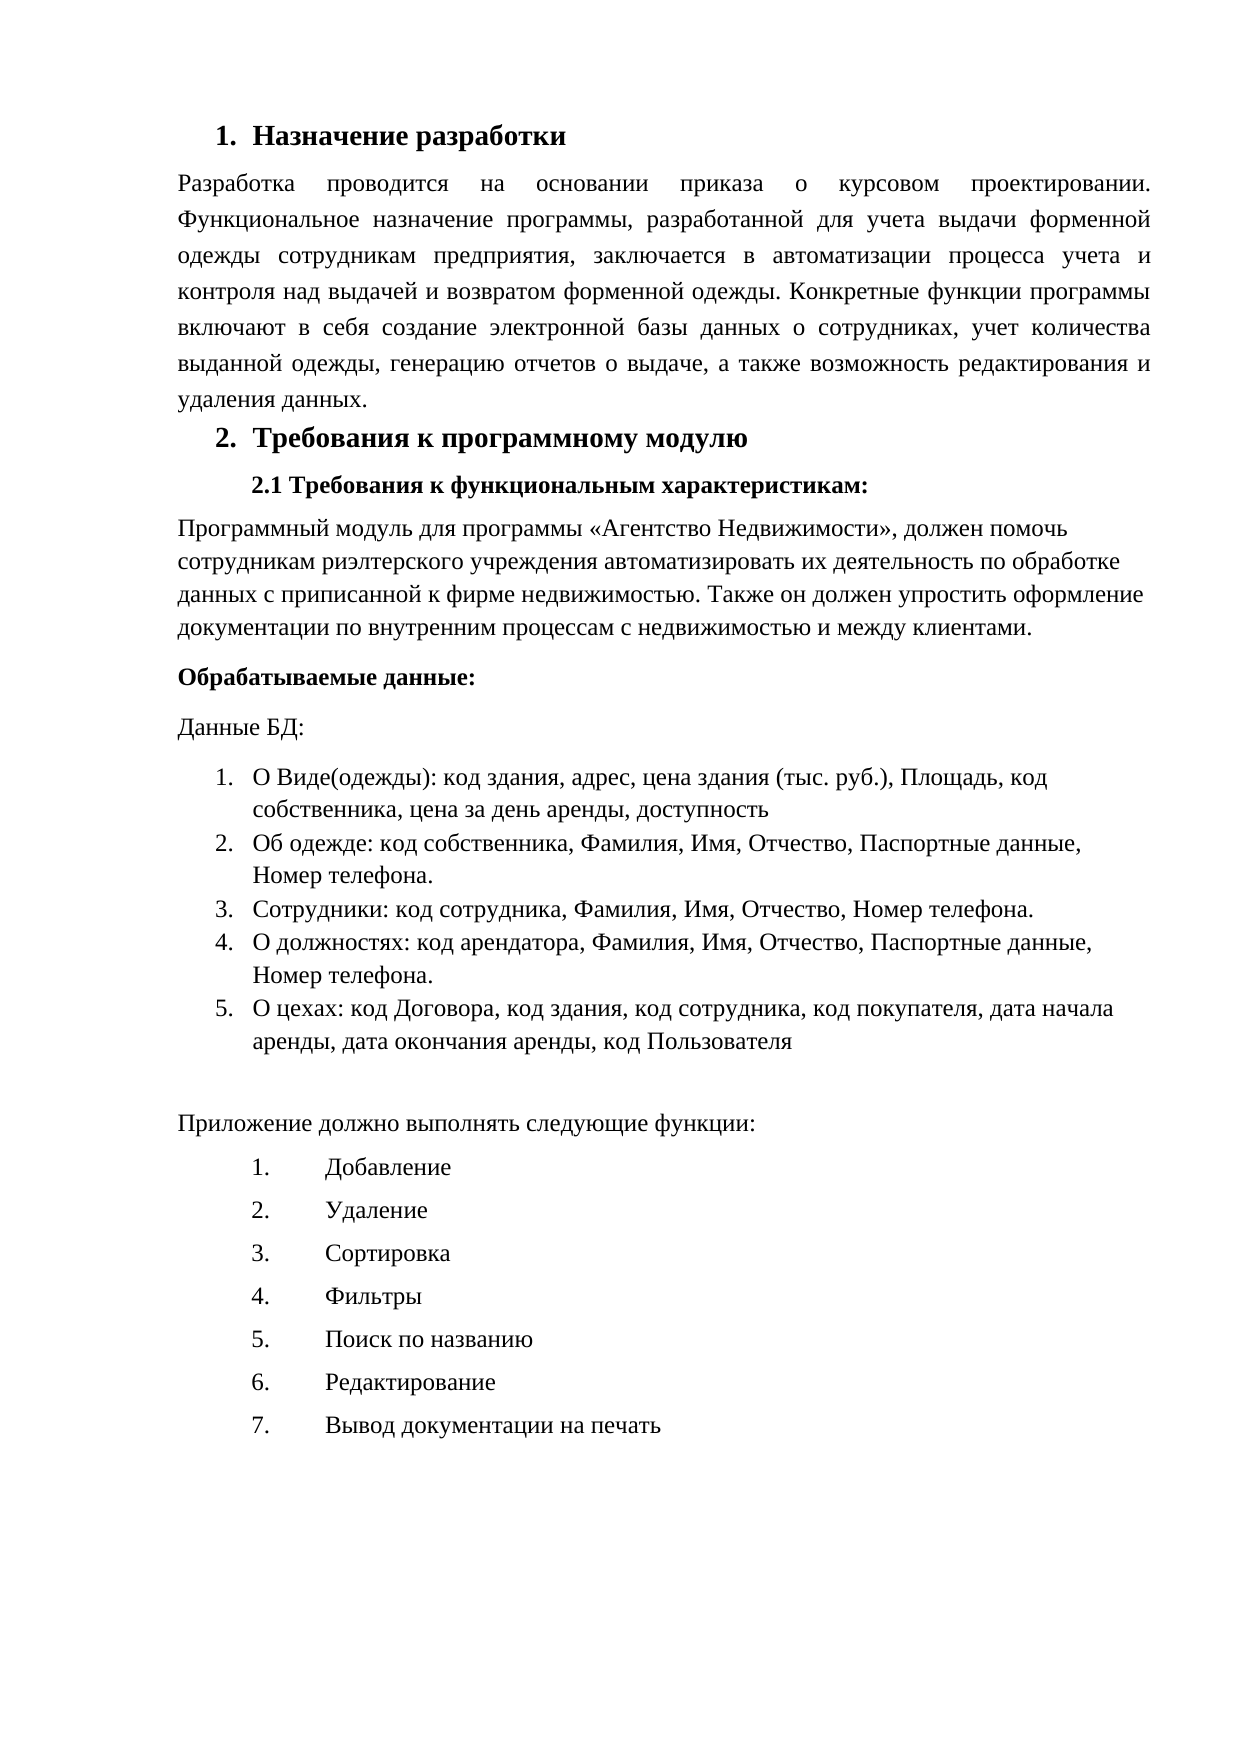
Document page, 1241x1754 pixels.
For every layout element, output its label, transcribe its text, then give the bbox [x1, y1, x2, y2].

list Об одежде: код собственника, Фамилия, Имя, Отчество, Паспортные данные, Номер телефона. [215, 828, 1152, 889]
list О Виде(одежды): код здания, адрес, цена здания (тыс. руб.), Площадь, код собственника, цена за день аренды, доступность [215, 762, 1152, 823]
list Поиск по названию [177, 1324, 1152, 1353]
list Фильтры [177, 1281, 1152, 1310]
list О должностях: код арендатора, Фамилия, Имя, Отчество, Паспортные данные, Номер телефона. [215, 927, 1152, 988]
text Обрабатываемые данные: [177, 662, 1152, 691]
text Приложение должно выполнять следующие функции: [177, 1108, 1152, 1137]
text Данные БД: [177, 712, 1152, 741]
text Программный модуль для программы «Агентство Недвижимости», должен помочь сотрудникам риэлтерского учреждения автоматизировать их деятельность по обработке данных с приписанной к фирме недвижимостью. Также он должен упростить оформление документации по внутренним процессам с недвижимостью и между клиентами. [177, 513, 1152, 641]
list Сотрудники: код сотрудника, Фамилия, Имя, Отчество, Номер телефона. [215, 894, 1152, 922]
list Назначение разработки [215, 118, 1152, 152]
list Требования к программному модулю [215, 420, 1152, 453]
list Удаление [177, 1195, 1152, 1223]
list О цехах: код Договора, код здания, код сотрудника, код покупателя, дата начала аренды, дата окончания аренды, код Пользователя [215, 993, 1152, 1054]
text Разработка проводится на основании приказа о курсовом проектировании. Функциональное назначение программы, разработанной для учета выдачи форменной одежды сотрудникам предприятия, заключается в автоматизации процесса учета и контроля над выдачей и возвратом форменной одежды. Конкретные функции программы включают в себя создание электронной базы данных о сотрудниках, учет количества выданной одежды, генерацию отчетов о выдаче, а также возможность редактирования и удаления данных. [177, 168, 1152, 413]
subtitle 2.1 Требования к функциональным характеристикам: [177, 470, 1152, 499]
list Редактирование [177, 1367, 1152, 1396]
list Вывод документации на печать [177, 1410, 1152, 1439]
list Добавление [177, 1152, 1152, 1180]
list Сортировка [177, 1238, 1152, 1267]
